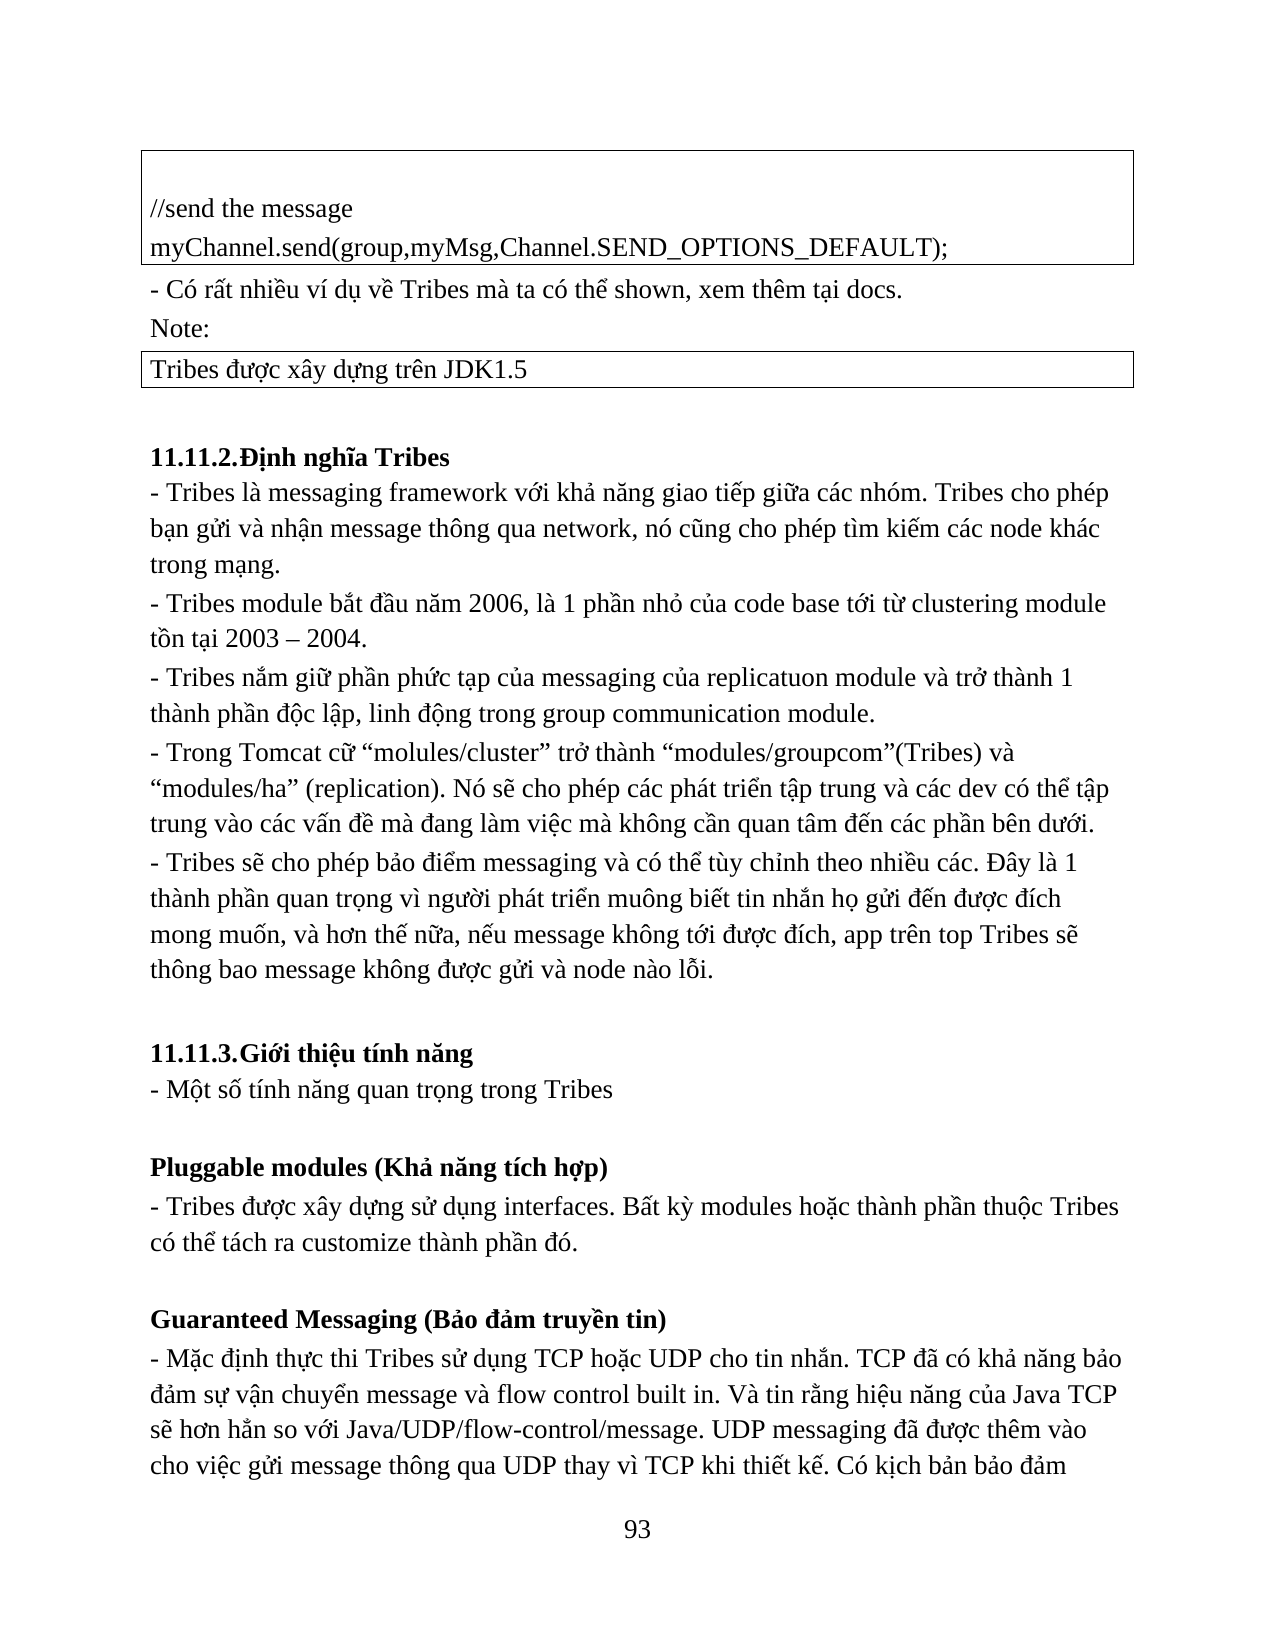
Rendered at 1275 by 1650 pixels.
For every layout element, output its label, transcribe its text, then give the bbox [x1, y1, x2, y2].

text - Tribes module bắt đầu năm 2006, là 1 phần nhỏ của code base tới từ clustering module tồn tại 2003 – 2004. [150, 587, 1125, 654]
text Guaranteed Messaging (Bảo đảm truyền tin) [150, 1303, 1125, 1334]
text - Tribes nắm giữ phần phức tạp của messaging của replicatuon module và trở thành 1 thành phần độc lập, linh động trong group communication module. [150, 661, 1125, 728]
text Pluggable modules (Khả năng tích hợp) [150, 1151, 1125, 1182]
subtitle Giới thiệu tính năng [150, 1037, 1125, 1069]
text - Một số tính năng quan trọng trong Tribes [150, 1073, 1125, 1104]
text //send the message [142, 189, 1133, 223]
text - Tribes được xây dựng sử dụng interfaces. Bất kỳ modules hoặc thành phần thuộc Tribes có thể tách ra customize thành phần đó. [150, 1190, 1125, 1257]
text Tribes được xây dựng trên JDK1.5 [142, 352, 1133, 387]
text - Tribes là messaging framework với khả năng giao tiếp giữa các nhóm. Tribes cho phép bạn gửi và nhận message thông qua network, nó cũng cho phép tìm kiếm các node khác trong mạng. [150, 477, 1125, 579]
text - Có rất nhiều ví dụ về Tribes mà ta có thể shown, xem thêm tại docs. [150, 273, 1125, 304]
text Note: [150, 312, 1125, 343]
text - Trong Tomcat cữ “molules/cluster” trở thành “modules/groupcom”(Tribes) và “modules/ha” (replication). Nó sẽ cho phép các phát triển tập trung và các dev có thể tập trung vào các vấn đề mà đang làm việc mà không cần quan tâm đến các phần bên dưới. [150, 736, 1125, 839]
text myChannel.send(group,myMsg,Channel.SEND_OPTIONS_DEFAULT); [142, 228, 1133, 264]
subtitle Định nghĩa Tribes [150, 441, 1125, 472]
text - Tribes sẽ cho phép bảo điểm messaging và có thể tùy chỉnh theo nhiều các. Đây là 1 thành phần quan trọng vì người phát triển muông biết tin nhắn họ gửi đến được đích mong muốn, và hơn thế nữa, nếu message không tới được đích, app trên top Tribes sẽ thông bao message không được gửi và node nào lỗi. [150, 846, 1125, 985]
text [150, 1342, 1125, 1481]
